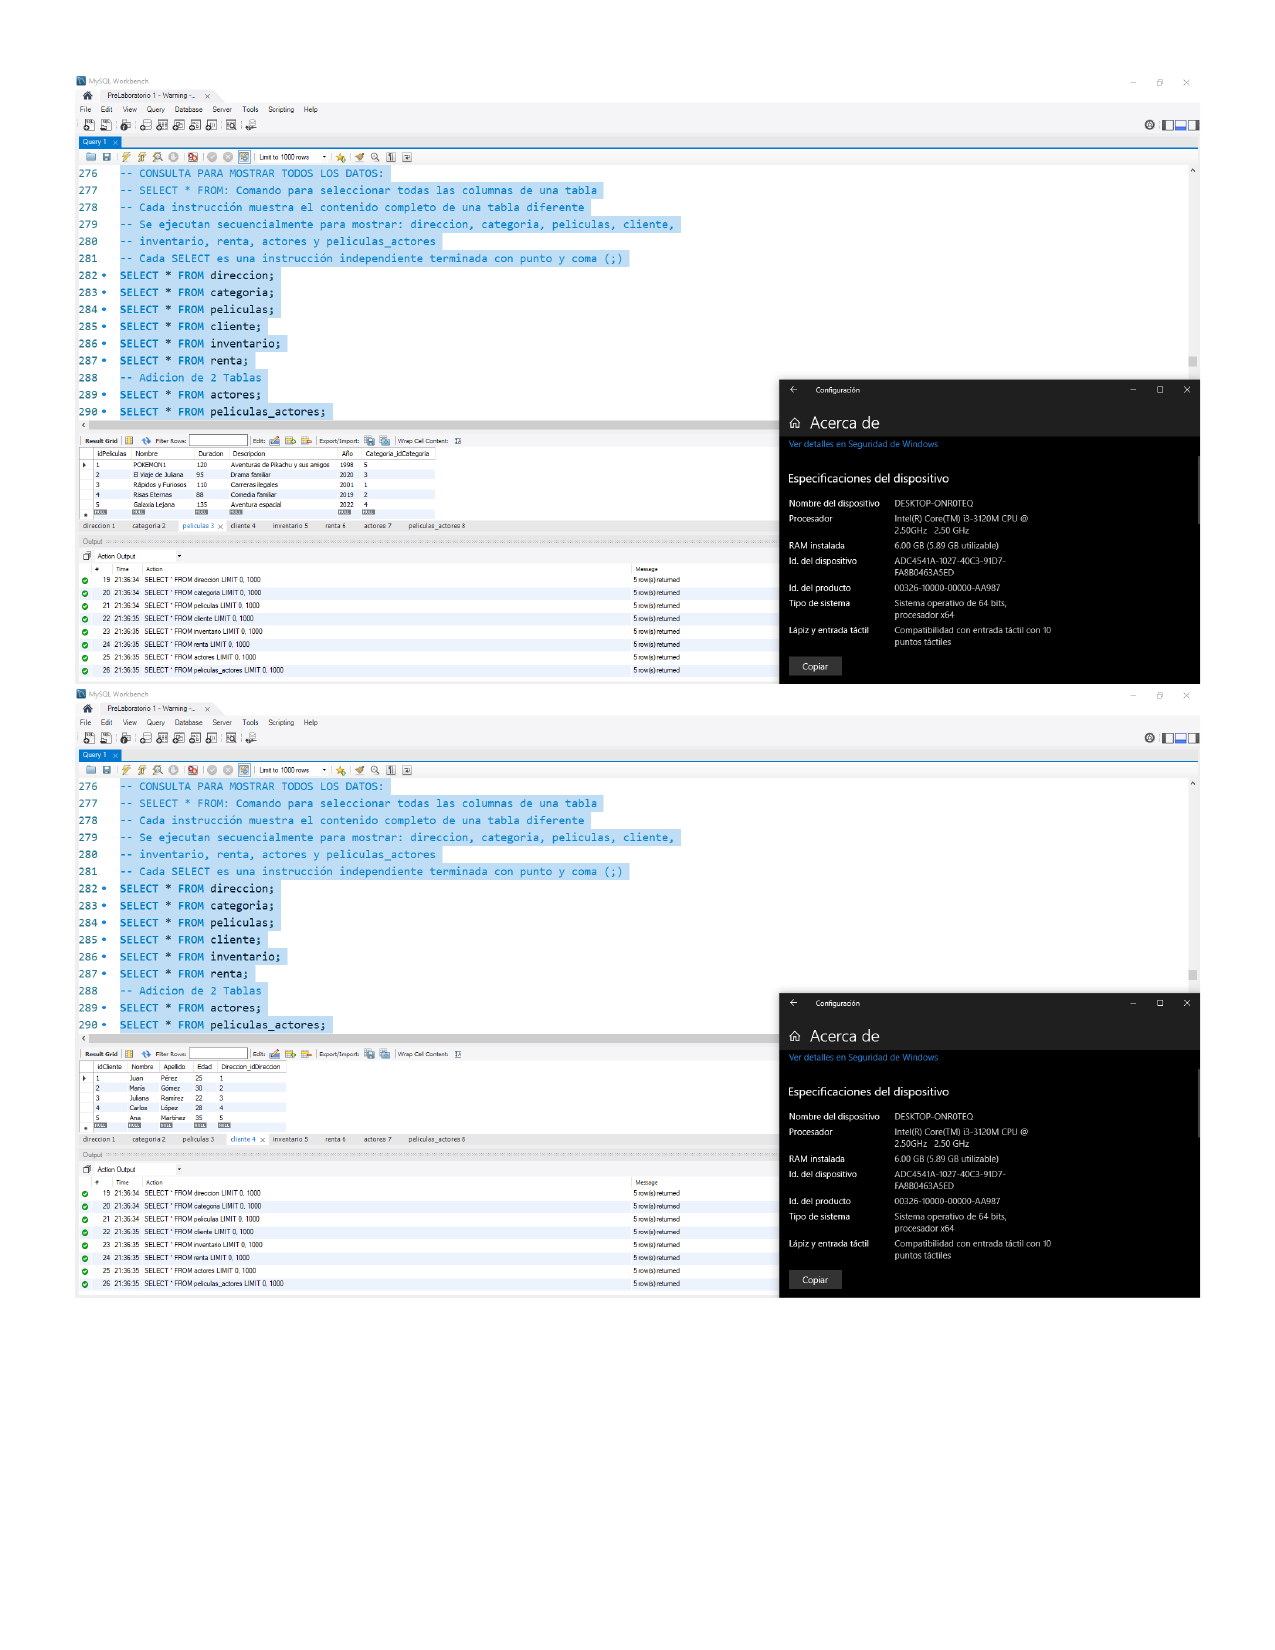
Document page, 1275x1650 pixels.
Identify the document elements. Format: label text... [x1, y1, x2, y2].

picture [75, 688, 1200, 1298]
picture [75, 75, 1200, 684]
